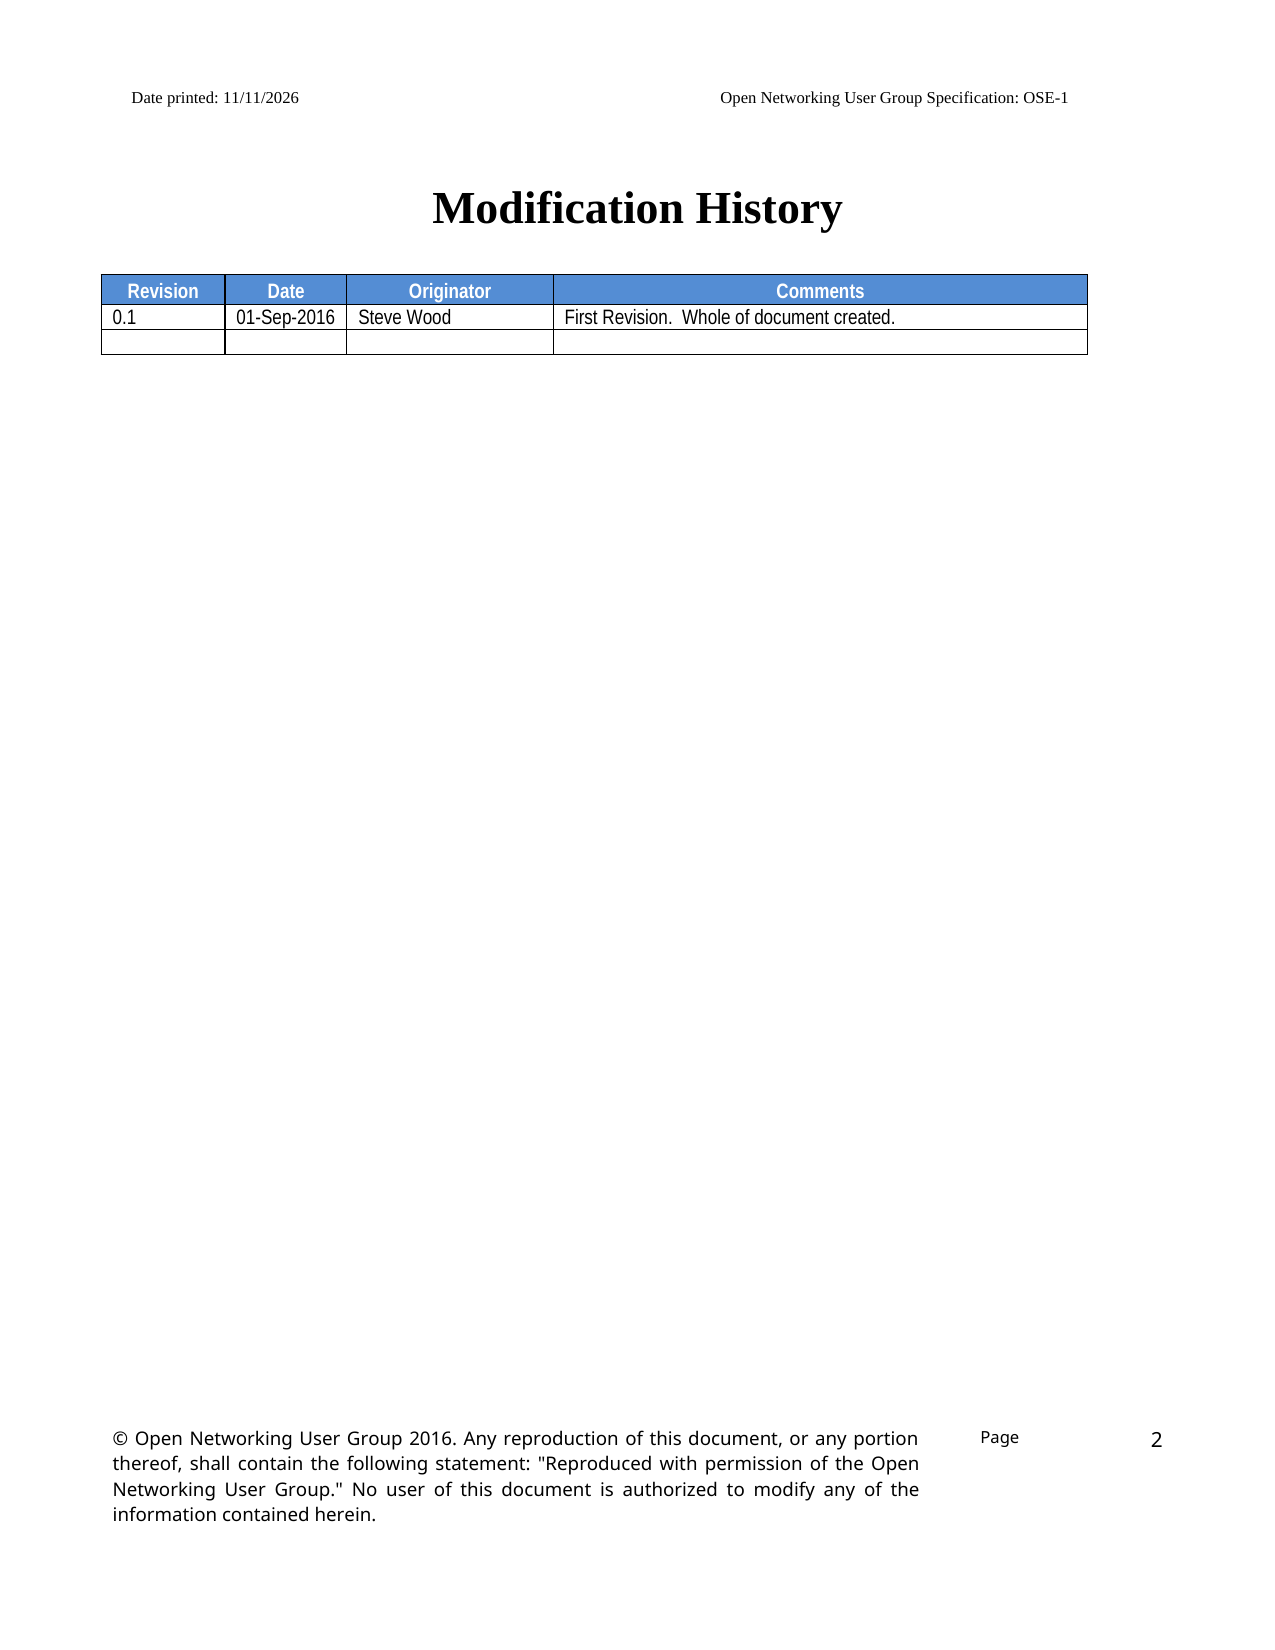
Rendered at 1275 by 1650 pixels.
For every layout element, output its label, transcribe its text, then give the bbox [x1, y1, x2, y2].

table_cell 01-Sep-2016 [226, 305, 346, 329]
table_cell [347, 330, 553, 354]
table_header Originator [347, 275, 553, 304]
table_cell [554, 330, 1087, 354]
table_cell 0.1 [102, 305, 224, 329]
table_cell First Revision. Whole of document created. [554, 305, 1087, 329]
table_header Date [226, 275, 346, 304]
table_cell [102, 330, 224, 354]
table_cell Steve Wood [347, 305, 553, 329]
table_header Comments [554, 275, 1087, 304]
table_cell [226, 330, 346, 354]
text Modification History [112, 183, 1162, 233]
table_header Revision [102, 275, 224, 304]
